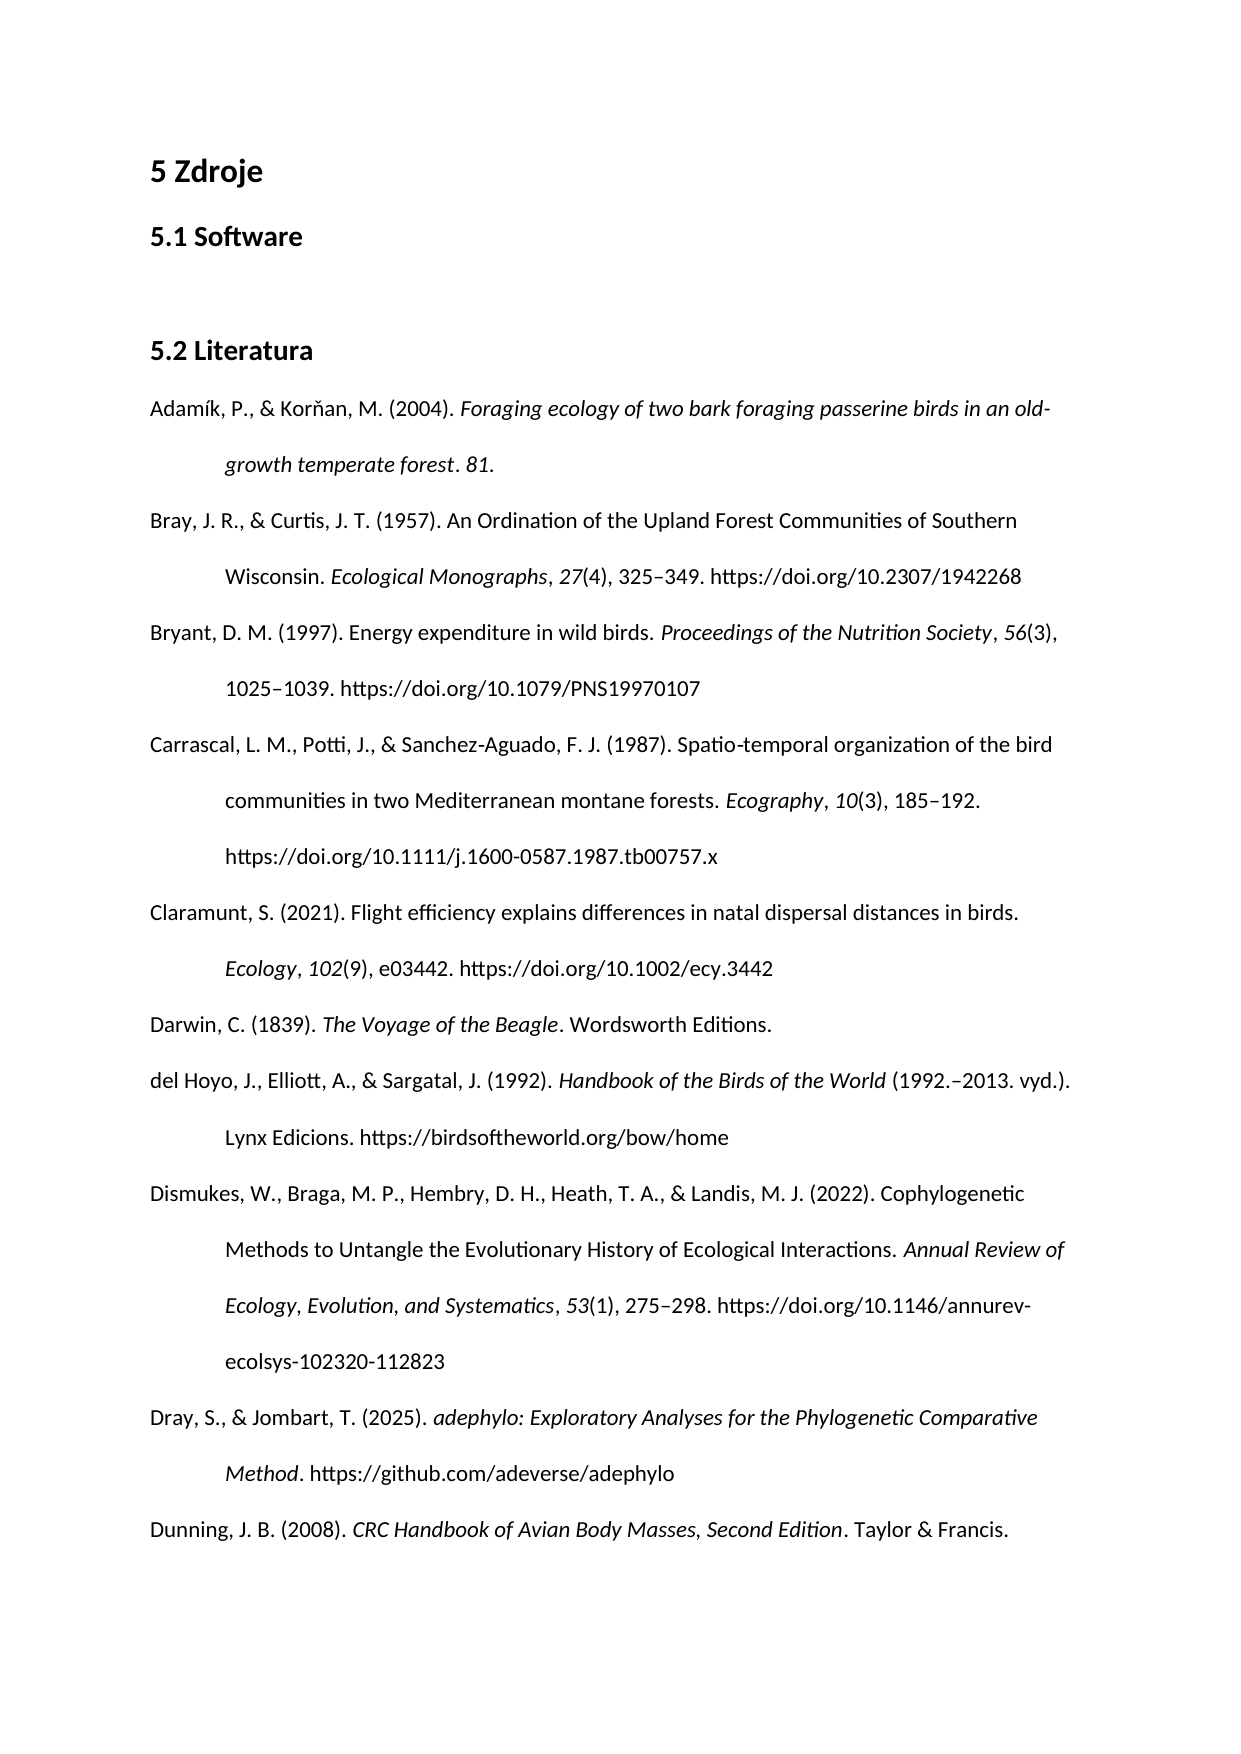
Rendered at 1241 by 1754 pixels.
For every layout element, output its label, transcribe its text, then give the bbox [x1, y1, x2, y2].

text Dray, S., & Jombart, T. (2025). adephylo: Exploratory Analyses for the Phylogenetic Comparative Method. https://github.com/adeverse/adephylo [150, 1403, 1090, 1487]
text Claramunt, S. (2021). Flight efficiency explains differences in natal dispersal distances in birds. Ecology, 102(9), e03442. https://doi.org/10.1002/ecy.3442 [150, 898, 1090, 983]
text Carrascal, L. M., Potti, J., & Sanchez‐Aguado, F. J. (1987). Spatio‐temporal organization of the bird communities in two Mediterranean montane forests. Ecography, 10(3), 185–192. https://doi.org/10.1111/j.1600-0587.1987.tb00757.x [150, 730, 1090, 871]
text 5.1 Software [150, 218, 1090, 253]
text Bryant, D. M. (1997). Energy expenditure in wild birds. Proceedings of the Nutrition Society, 56(3), 1025–1039. https://doi.org/10.1079/PNS19970107 [150, 618, 1090, 702]
text Darwin, C. (1839). The Voyage of the Beagle. Wordsworth Editions. [150, 1011, 1090, 1039]
text Adamík, P., & Korňan, M. (2004). Foraging ecology of two bark foraging passerine birds in an old-growth temperate forest. 81. [150, 394, 1090, 478]
text del Hoyo, J., Elliott, A., & Sargatal, J. (1992). Handbook of the Birds of the World (1992.–2013. vyd.). Lynx Edicions. https://birdsoftheworld.org/bow/home [150, 1067, 1090, 1151]
text 5 Zdroje [150, 150, 1090, 191]
text 5.2 Literatura [150, 332, 1090, 368]
text Bray, J. R., & Curtis, J. T. (1957). An Ordination of the Upland Forest Communities of Southern Wisconsin. Ecological Monographs, 27(4), 325–349. https://doi.org/10.2307/1942268 [150, 506, 1090, 590]
text Dunning, J. B. (2008). CRC Handbook of Avian Body Masses, Second Edition. Taylor & Francis. [150, 1515, 1090, 1543]
text Dismukes, W., Braga, M. P., Hembry, D. H., Heath, T. A., & Landis, M. J. (2022). Cophylogenetic Methods to Untangle the Evolutionary History of Ecological Interactions. Annual Review of Ecology, Evolution, and Systematics, 53(1), 275–298. https://doi.org/10.1146/annurev-ecolsys-102320-112823 [150, 1179, 1090, 1375]
